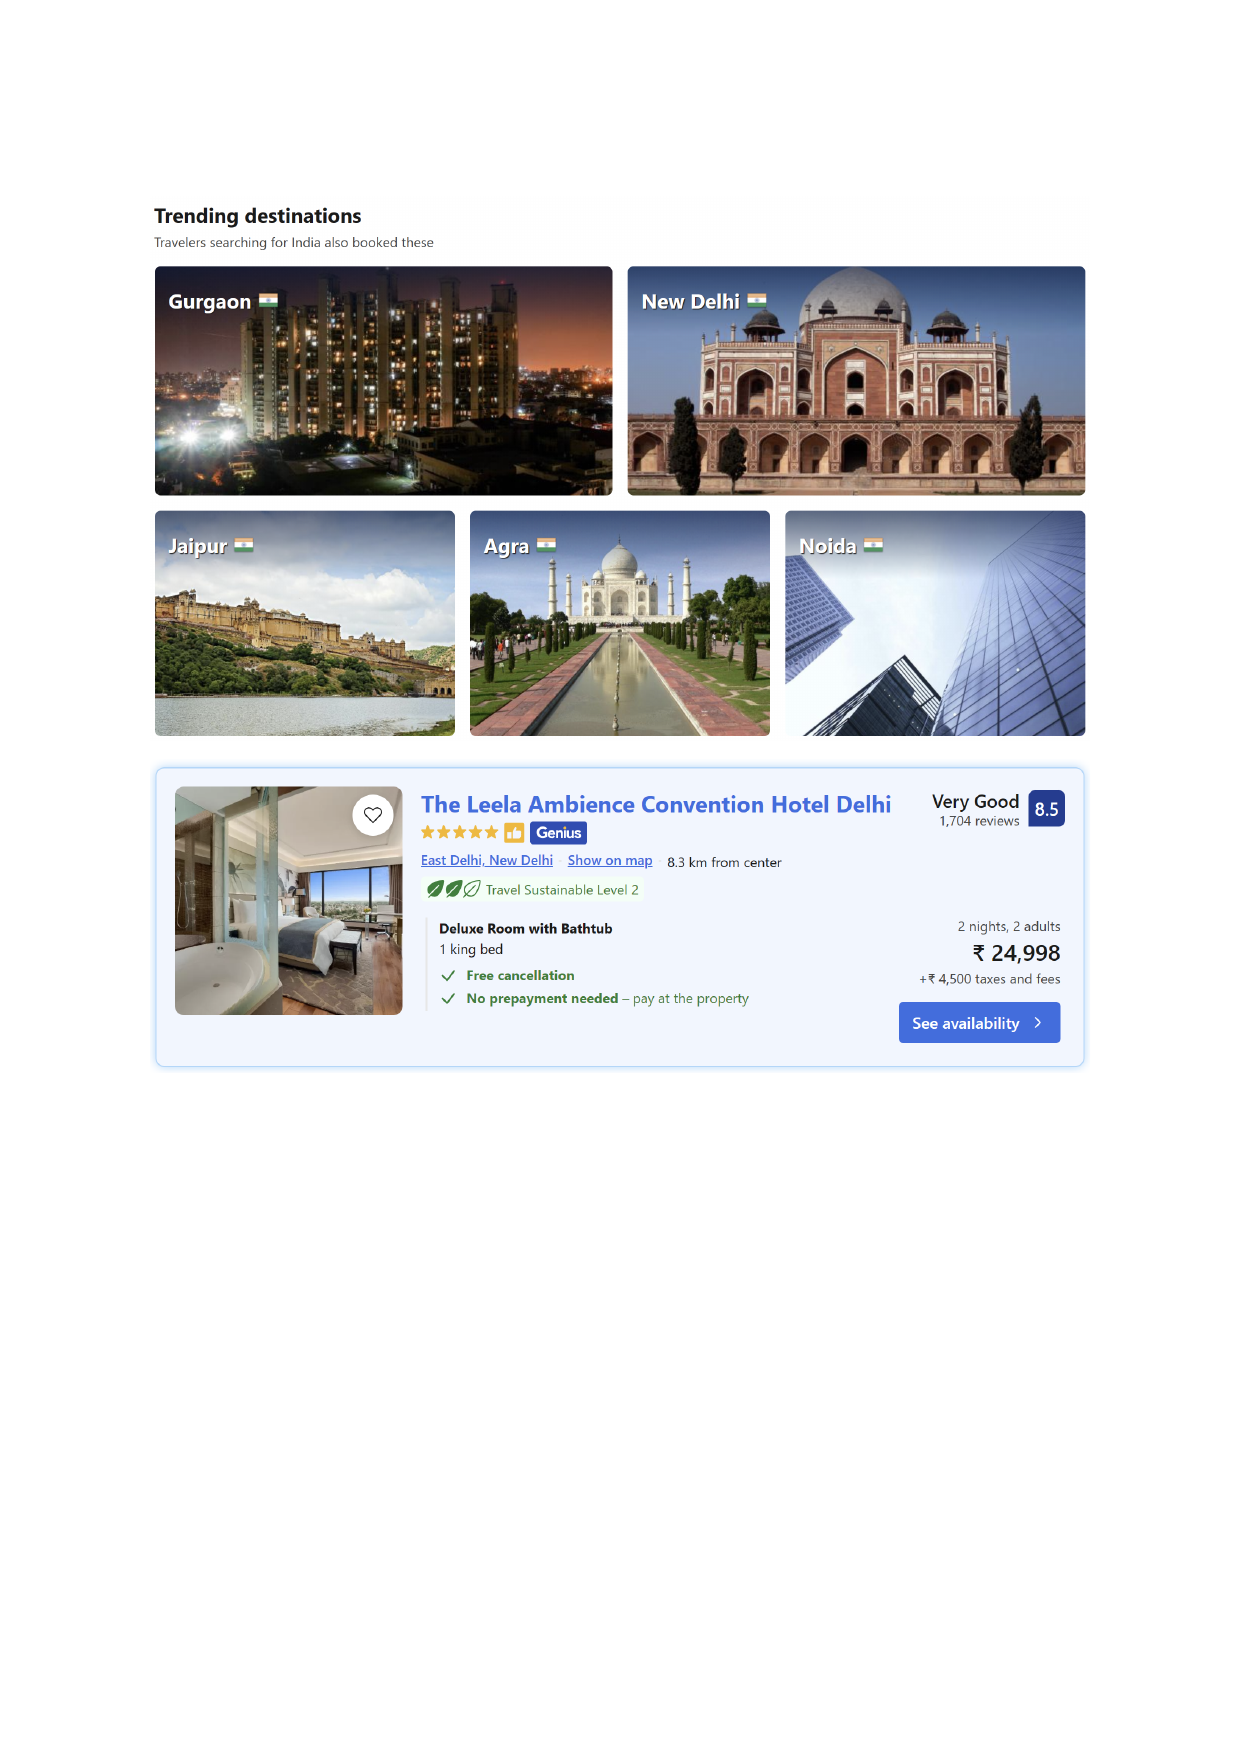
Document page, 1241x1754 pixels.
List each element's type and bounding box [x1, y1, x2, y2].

picture [150, 759, 1091, 1073]
picture [150, 196, 1091, 741]
